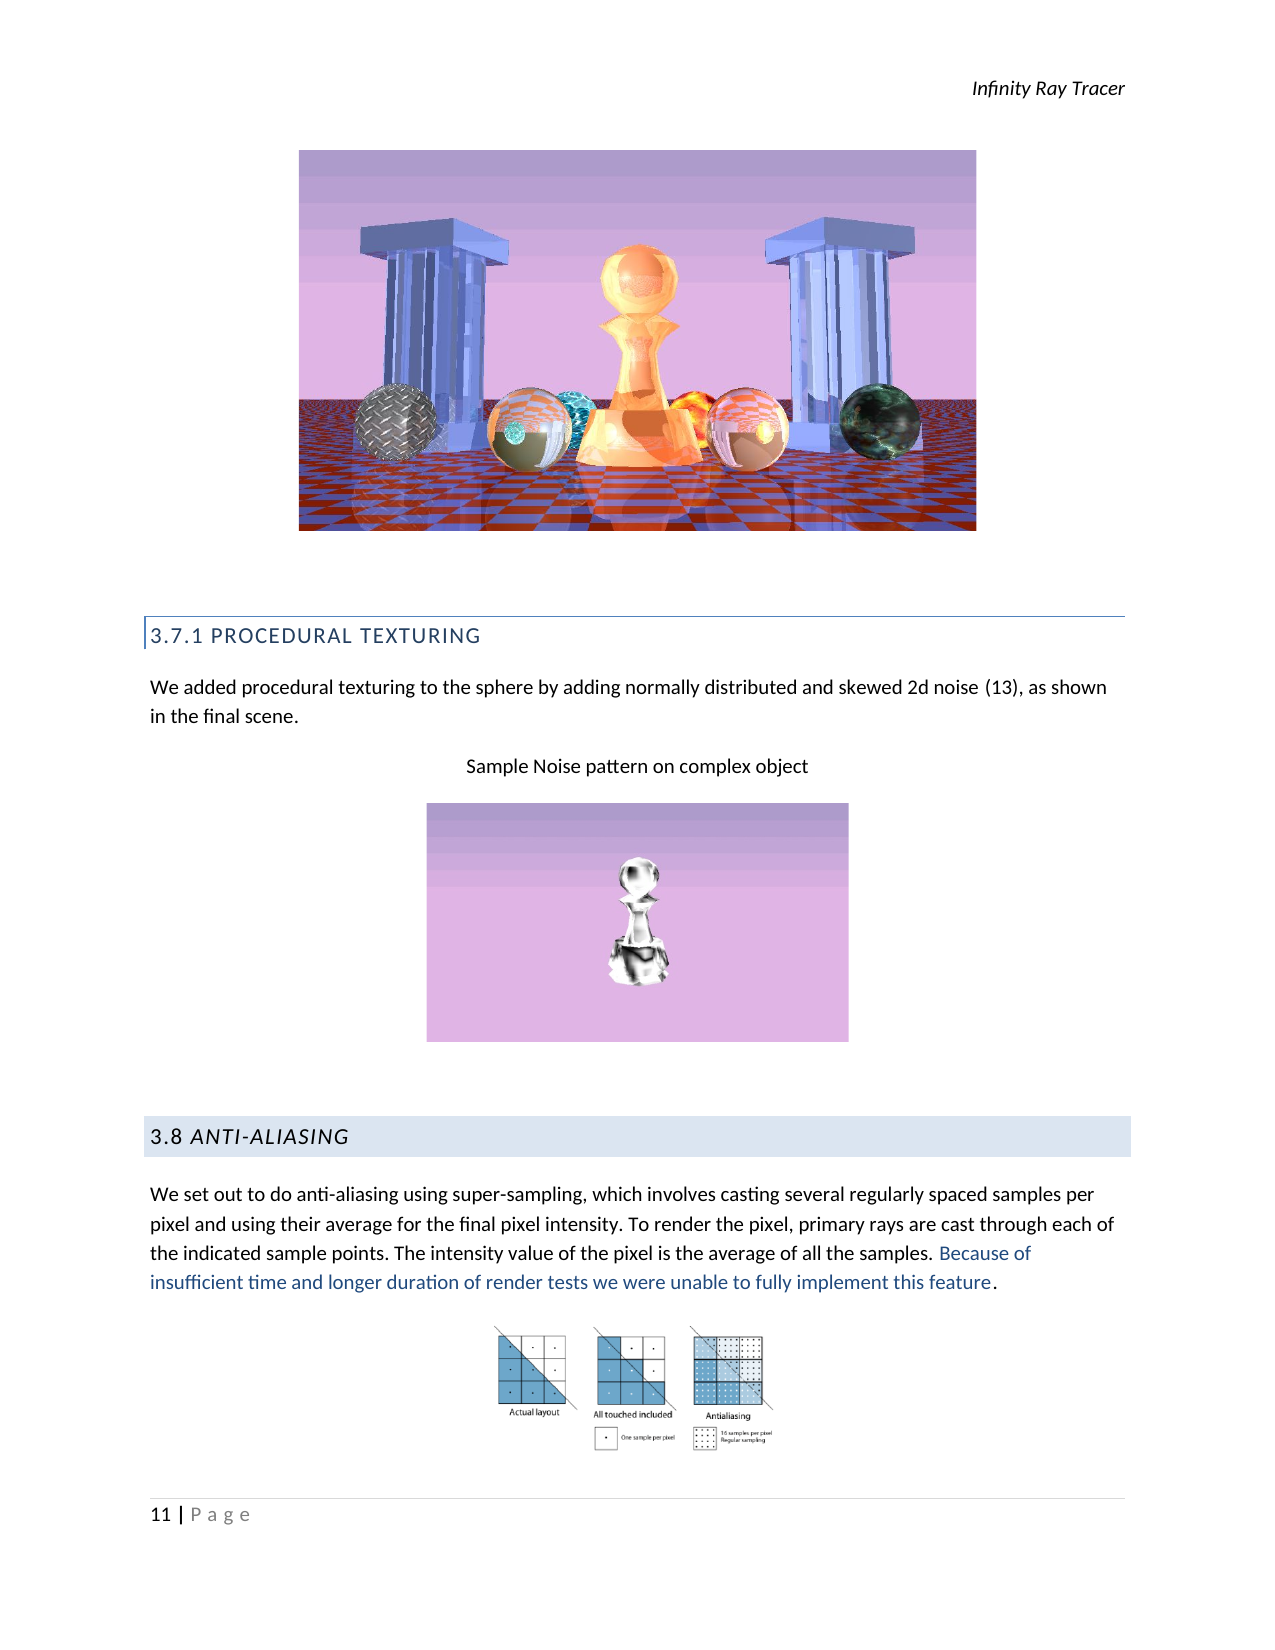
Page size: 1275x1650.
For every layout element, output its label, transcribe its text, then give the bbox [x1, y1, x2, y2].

text Sample Noise pattern on complex object [150, 754, 1125, 779]
subtitle 3.7.1 Procedural Texturing [146, 617, 1125, 649]
picture [488, 1319, 787, 1461]
picture [426, 803, 849, 1042]
picture [298, 150, 977, 531]
subtitle 3.8 Anti-aliasing [150, 1123, 1125, 1150]
text We added procedural texturing to the sphere by adding normally distributed and skewed 2d noise , as shown in the final scene. [150, 674, 1125, 729]
text We set out to do anti-aliasing using super-sampling, which involves casting several regularly spaced samples per pixel and using their average for the final pixel intensity. To render the pixel, primary rays are cast through each of the indicated sample points. The intensity value of the pixel is the average of all the samples. Because of insufficient time and longer duration of render tests we were unable to fully implement this feature. [150, 1182, 1125, 1294]
